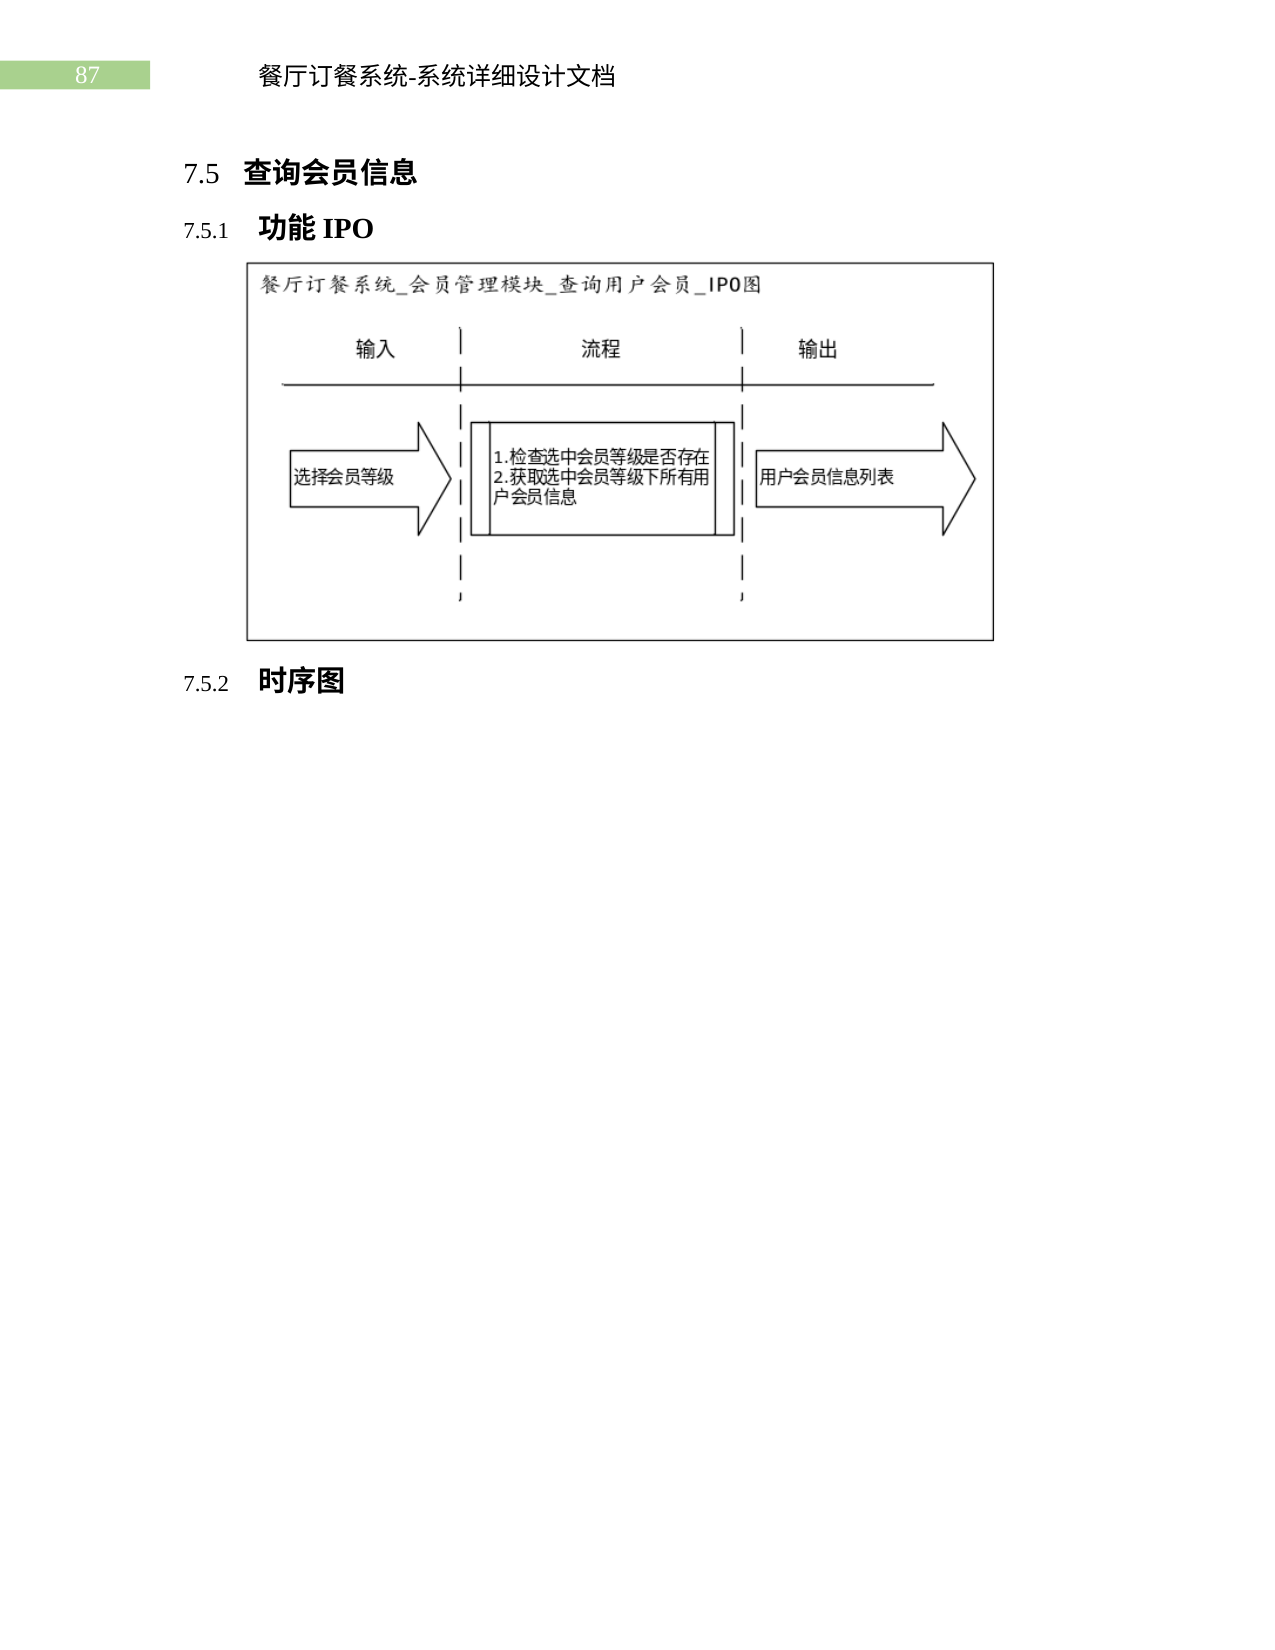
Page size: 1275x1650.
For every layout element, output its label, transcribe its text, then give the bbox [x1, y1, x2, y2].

subtitle 时序图 [183, 658, 1088, 700]
subtitle 查询会员信息 [183, 150, 1088, 192]
subtitle 功能IPO [183, 205, 1088, 247]
